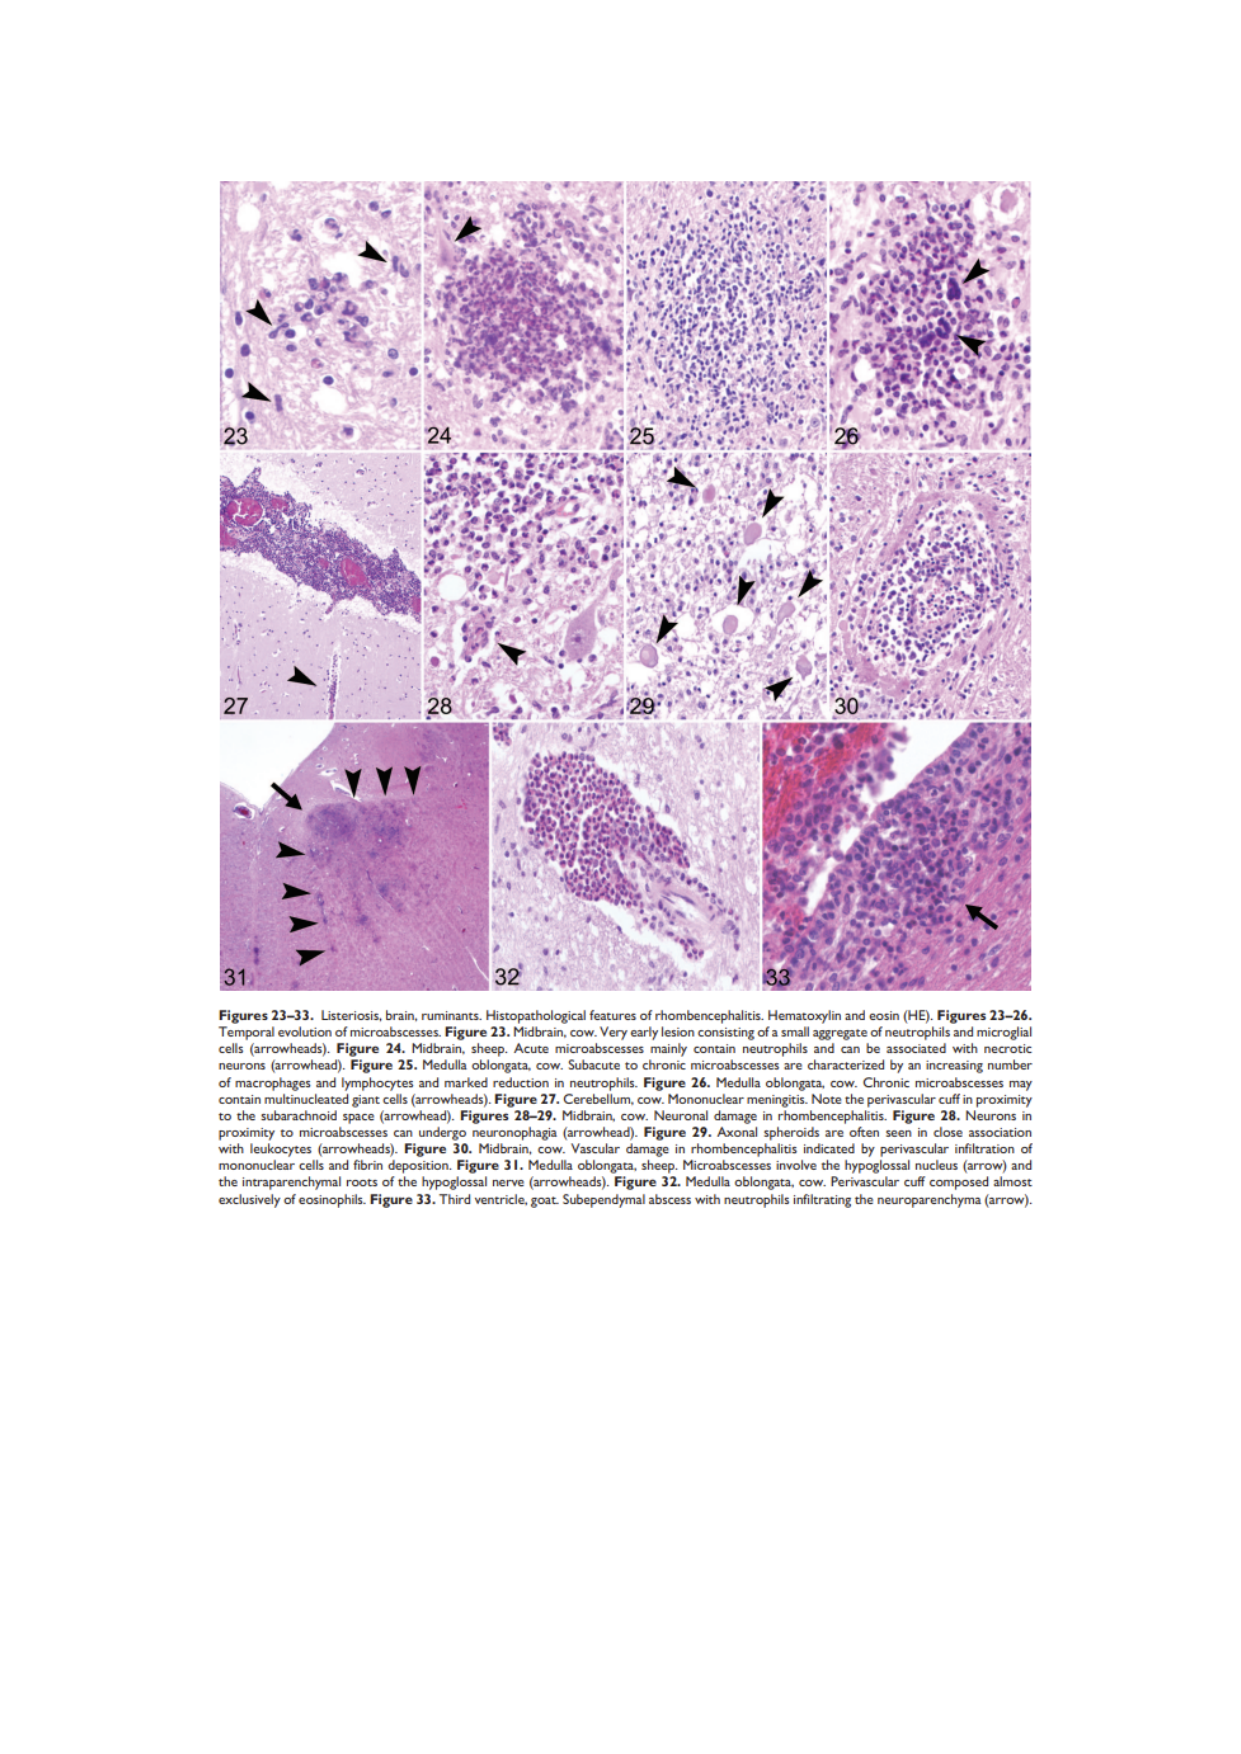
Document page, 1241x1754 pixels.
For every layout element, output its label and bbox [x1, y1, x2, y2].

picture [187, 162, 1053, 1208]
